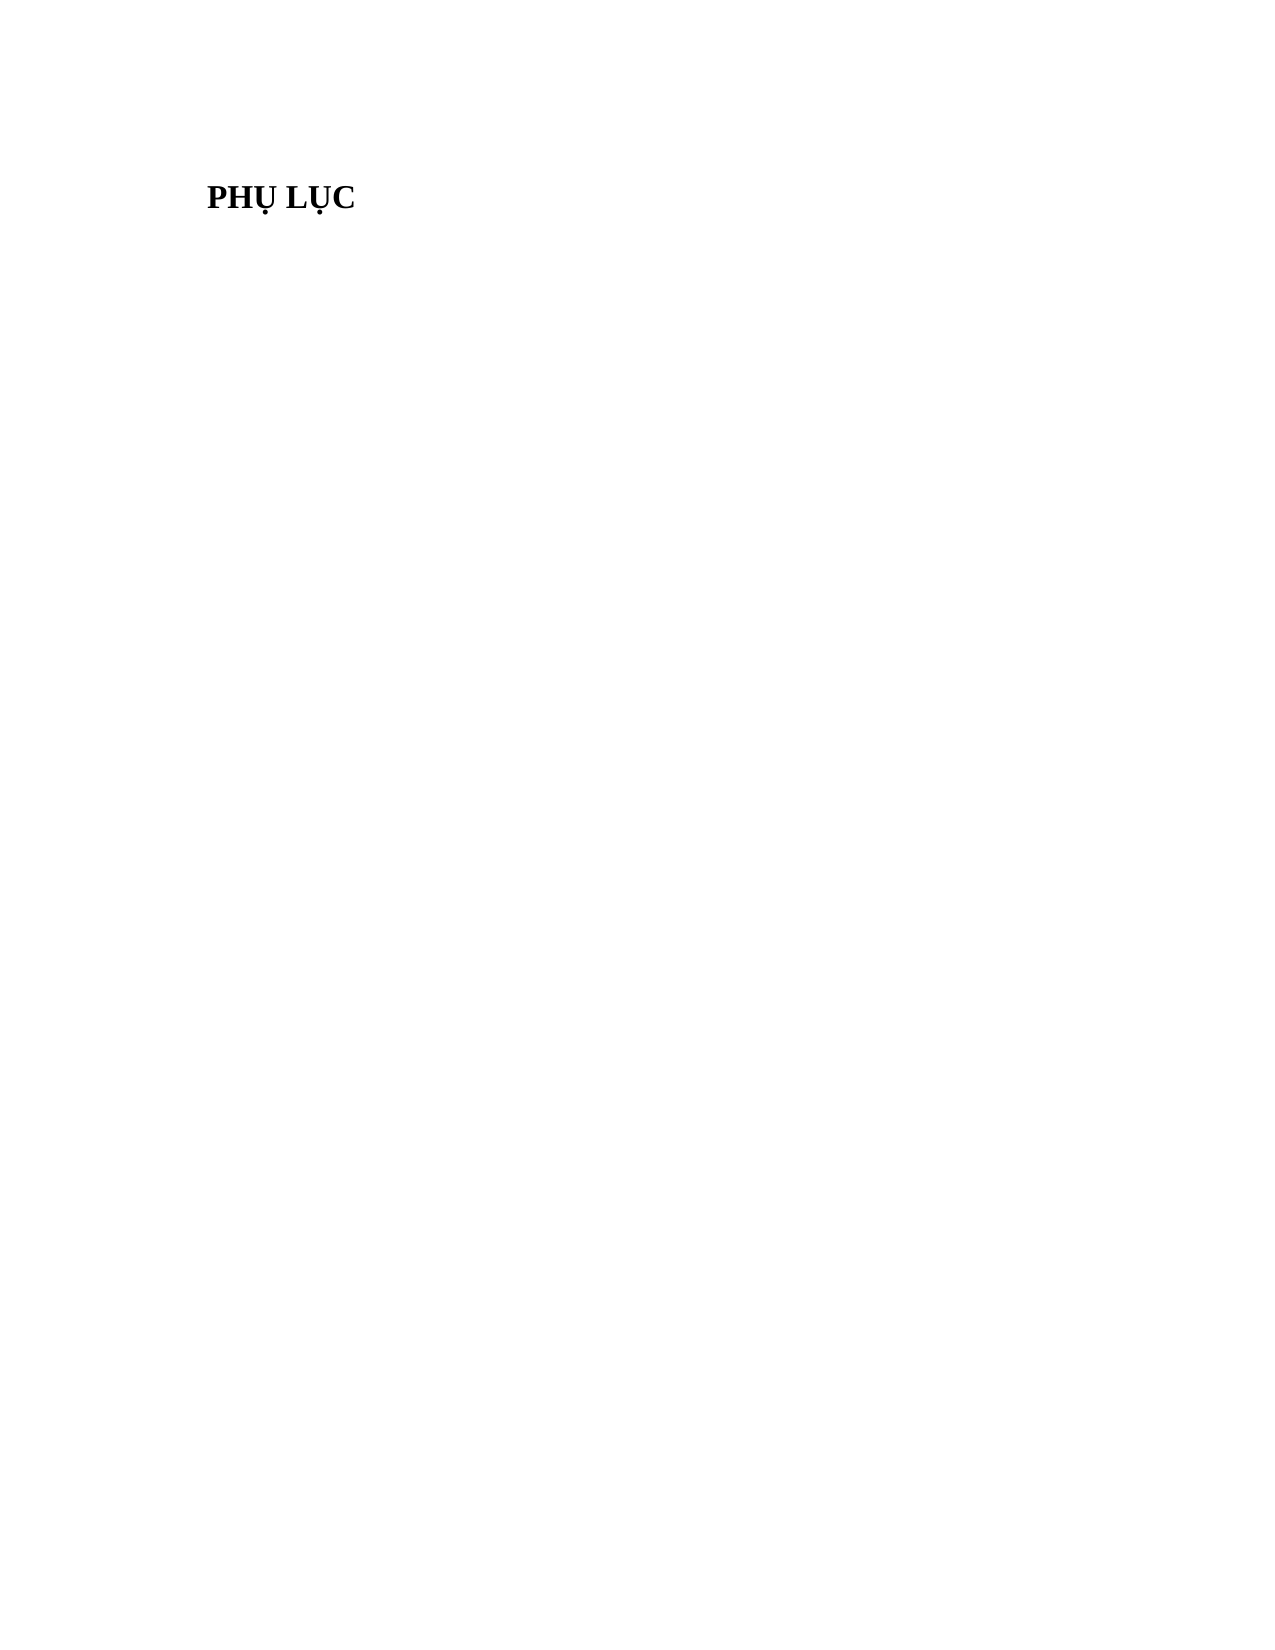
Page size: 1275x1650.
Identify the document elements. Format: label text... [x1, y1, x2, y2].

subtitle PHỤ LỤC [207, 177, 1157, 216]
